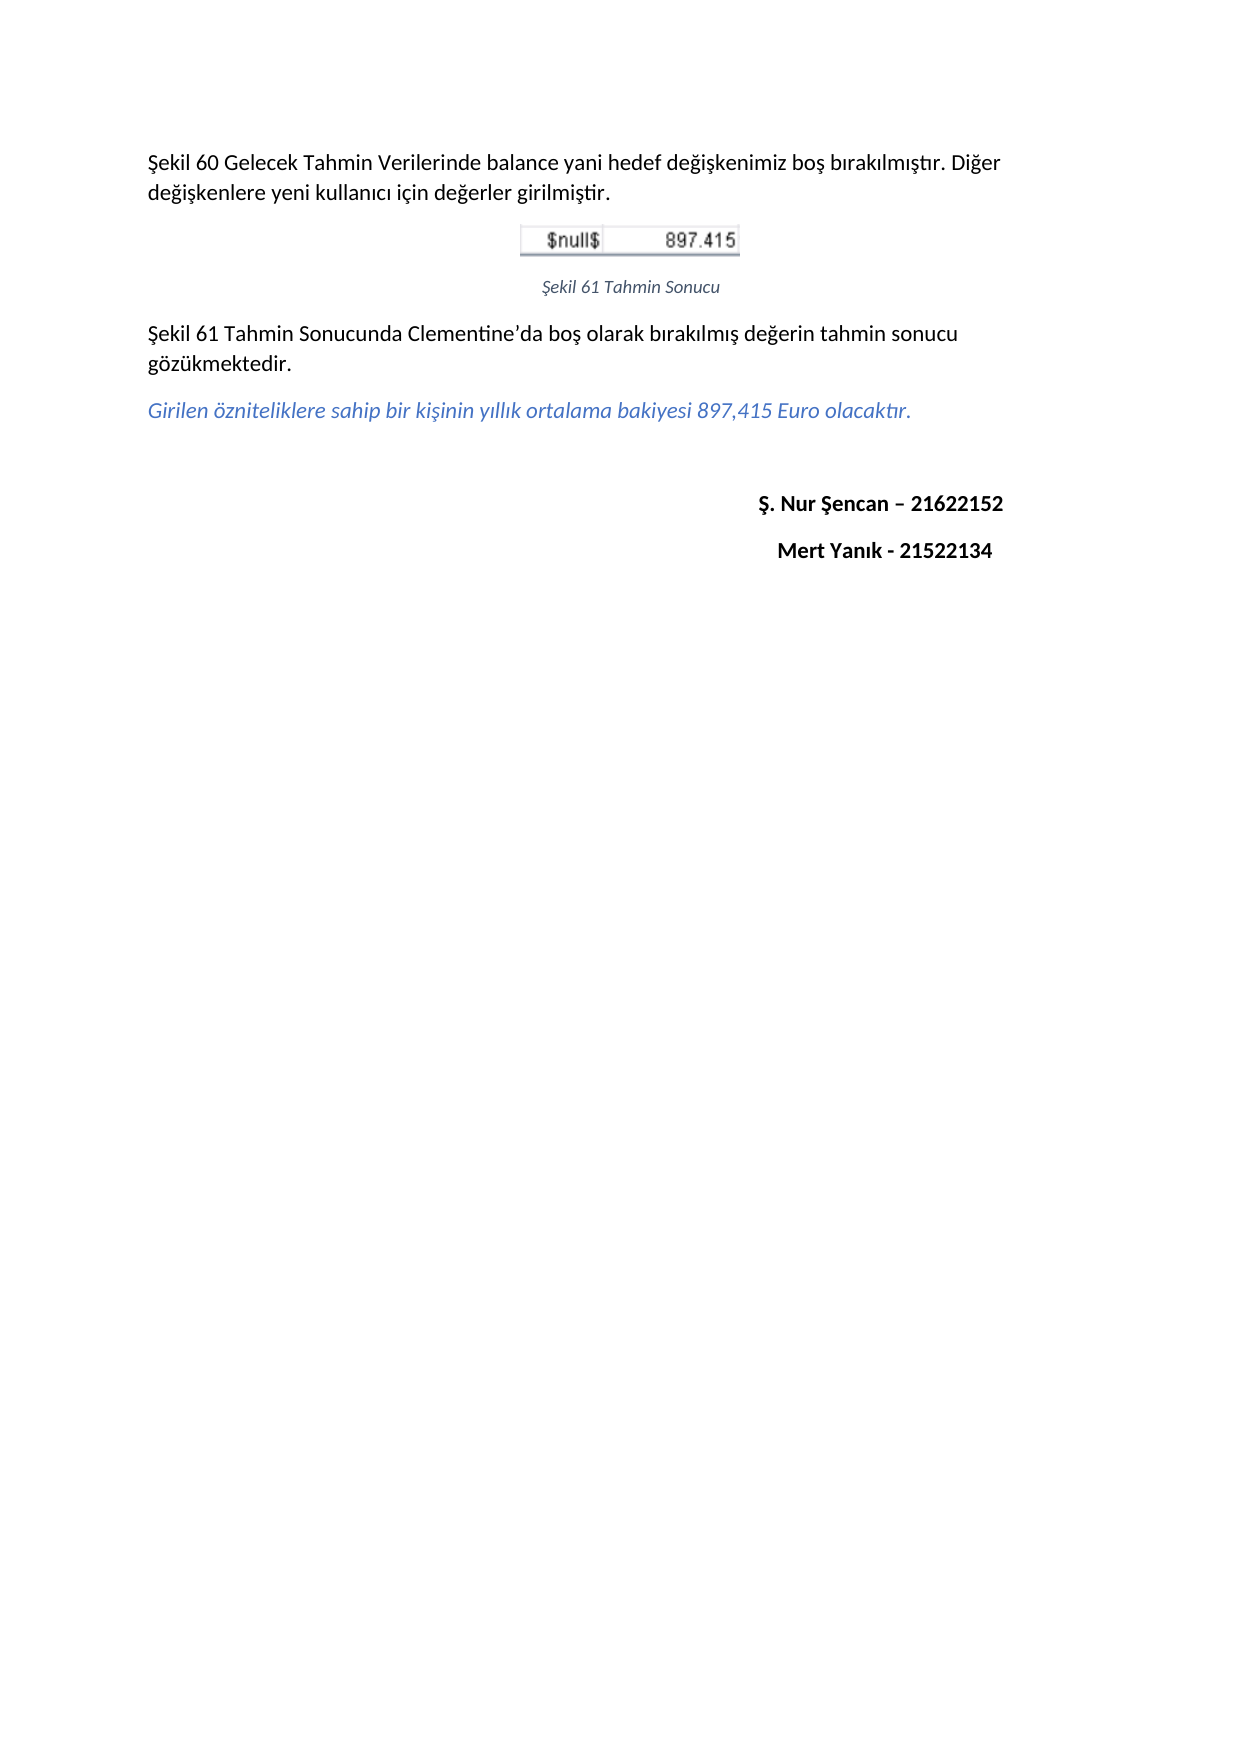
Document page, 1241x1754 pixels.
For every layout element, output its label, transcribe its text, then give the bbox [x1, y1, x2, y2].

text Girilen özniteliklere sahip bir kişinin yıllık ortalama bakiyesi 897,415 Euro olacaktır. [148, 396, 1093, 424]
text Şekil 61 Tahmin Sonucu [443, 275, 1093, 298]
text Şekil 61 Tahmin Sonucunda Clementine’da boş olarak bırakılmış değerin tahmin sonucu gözükmektedir. [148, 319, 1093, 377]
text Ş. Nur Şencan – 21622152 [148, 489, 1093, 518]
text Şekil 60 Gelecek Tahmin Verilerinde balance yani hedef değişkenimiz boş bırakılmıştır. Diğer değişkenlere yeni kullanıcı için değerler girilmiştir. [148, 148, 1093, 206]
text Mert Yanık - 21522134 [148, 536, 1093, 564]
picture [520, 224, 740, 257]
